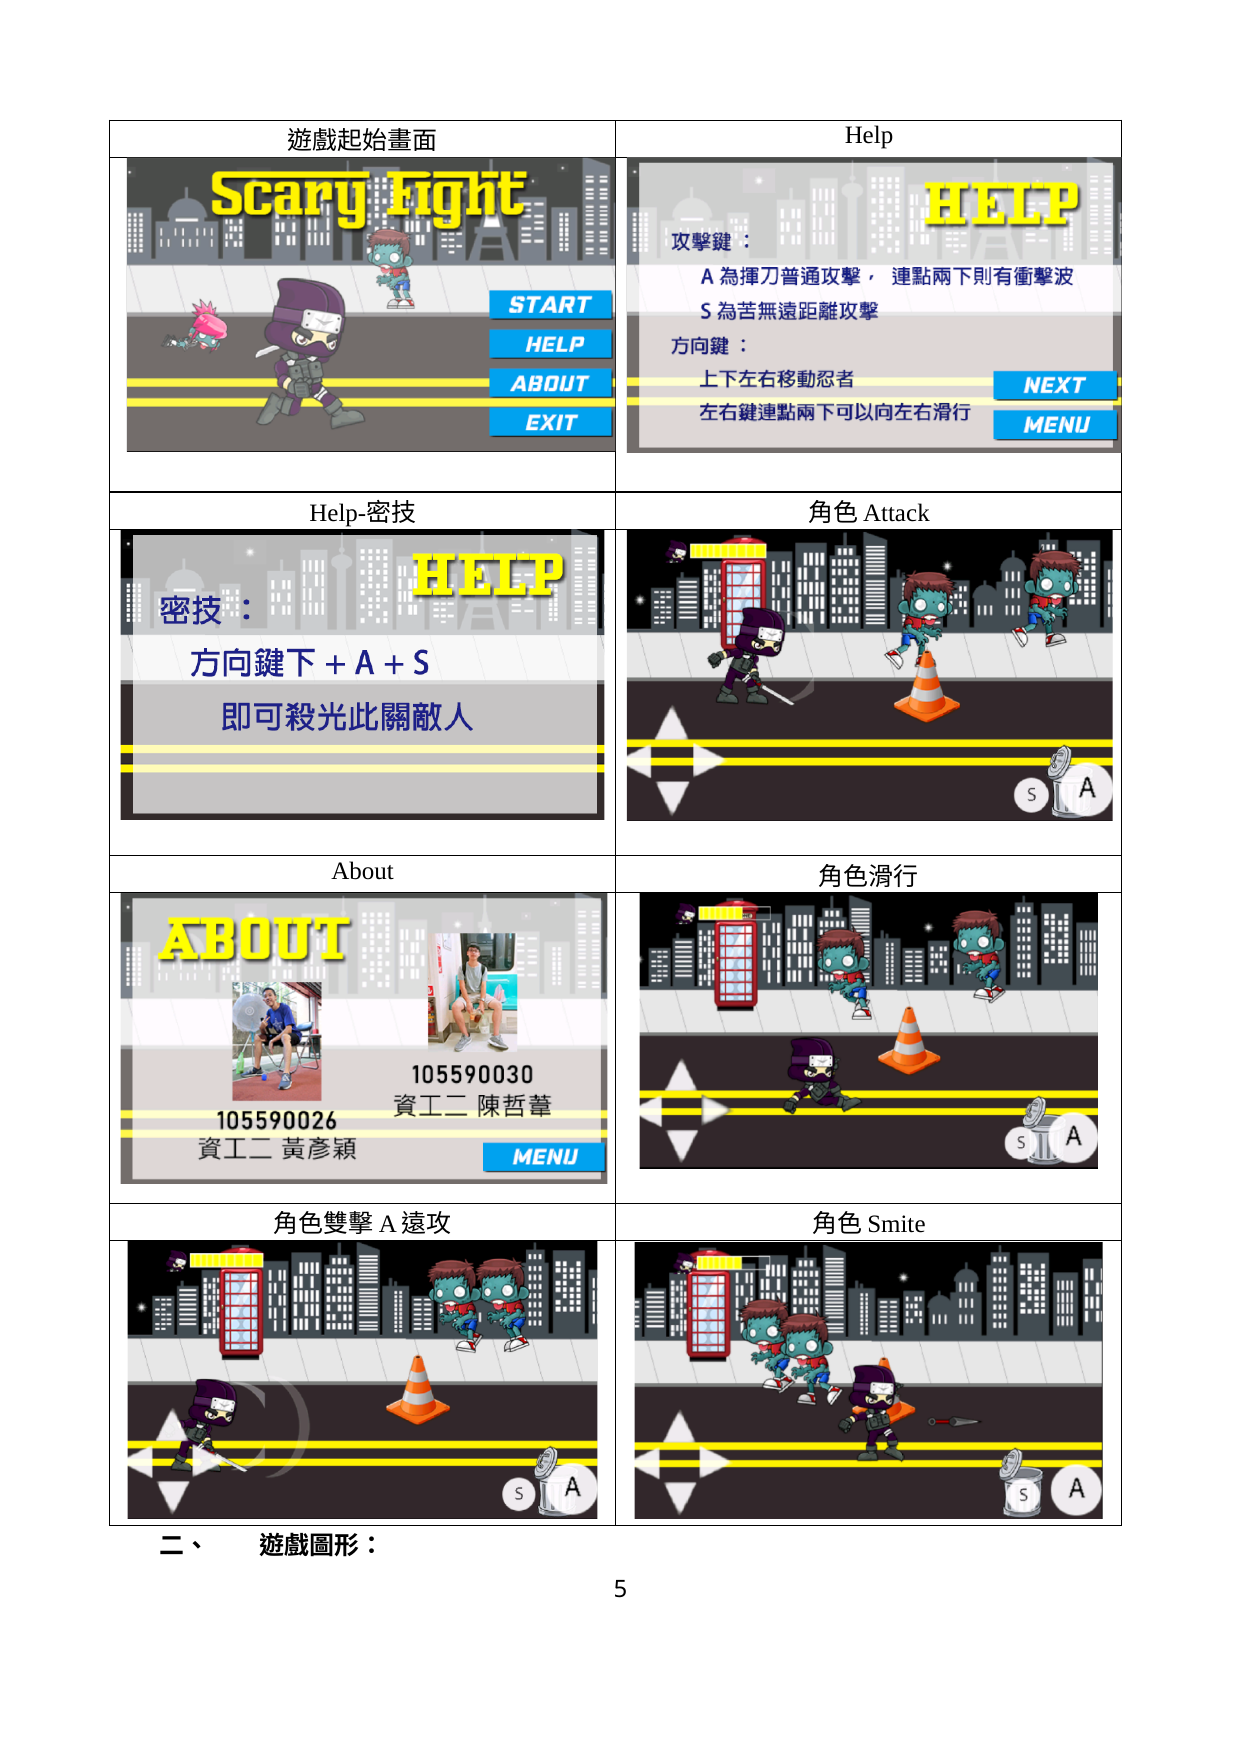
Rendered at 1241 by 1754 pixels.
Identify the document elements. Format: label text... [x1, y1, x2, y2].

picture [626, 157, 1122, 453]
picture [126, 157, 616, 452]
table_cell About [110, 856, 615, 892]
table_cell [110, 1241, 615, 1524]
picture [127, 1241, 598, 1519]
table_cell [616, 1241, 1121, 1524]
table_cell Help-密技 [110, 493, 615, 529]
table_cell 角色Smite [616, 1204, 1121, 1240]
list 遊戲圖形： [159, 1526, 1131, 1562]
table_header 遊戲起始畫面 [110, 121, 615, 157]
table_cell [616, 530, 1121, 855]
table_header Help [616, 121, 1121, 157]
picture [120, 529, 605, 820]
picture [639, 893, 1098, 1169]
table_cell [110, 158, 615, 491]
table_cell 角色雙擊A遠攻 [110, 1204, 615, 1240]
table_cell 角色Attack [616, 493, 1121, 529]
table_cell 角色滑行 [616, 856, 1121, 892]
table_cell [110, 530, 615, 855]
picture [120, 893, 608, 1184]
table_cell [616, 158, 1121, 491]
table_cell [616, 893, 1121, 1203]
table_cell [110, 893, 615, 1203]
picture [626, 529, 1113, 821]
